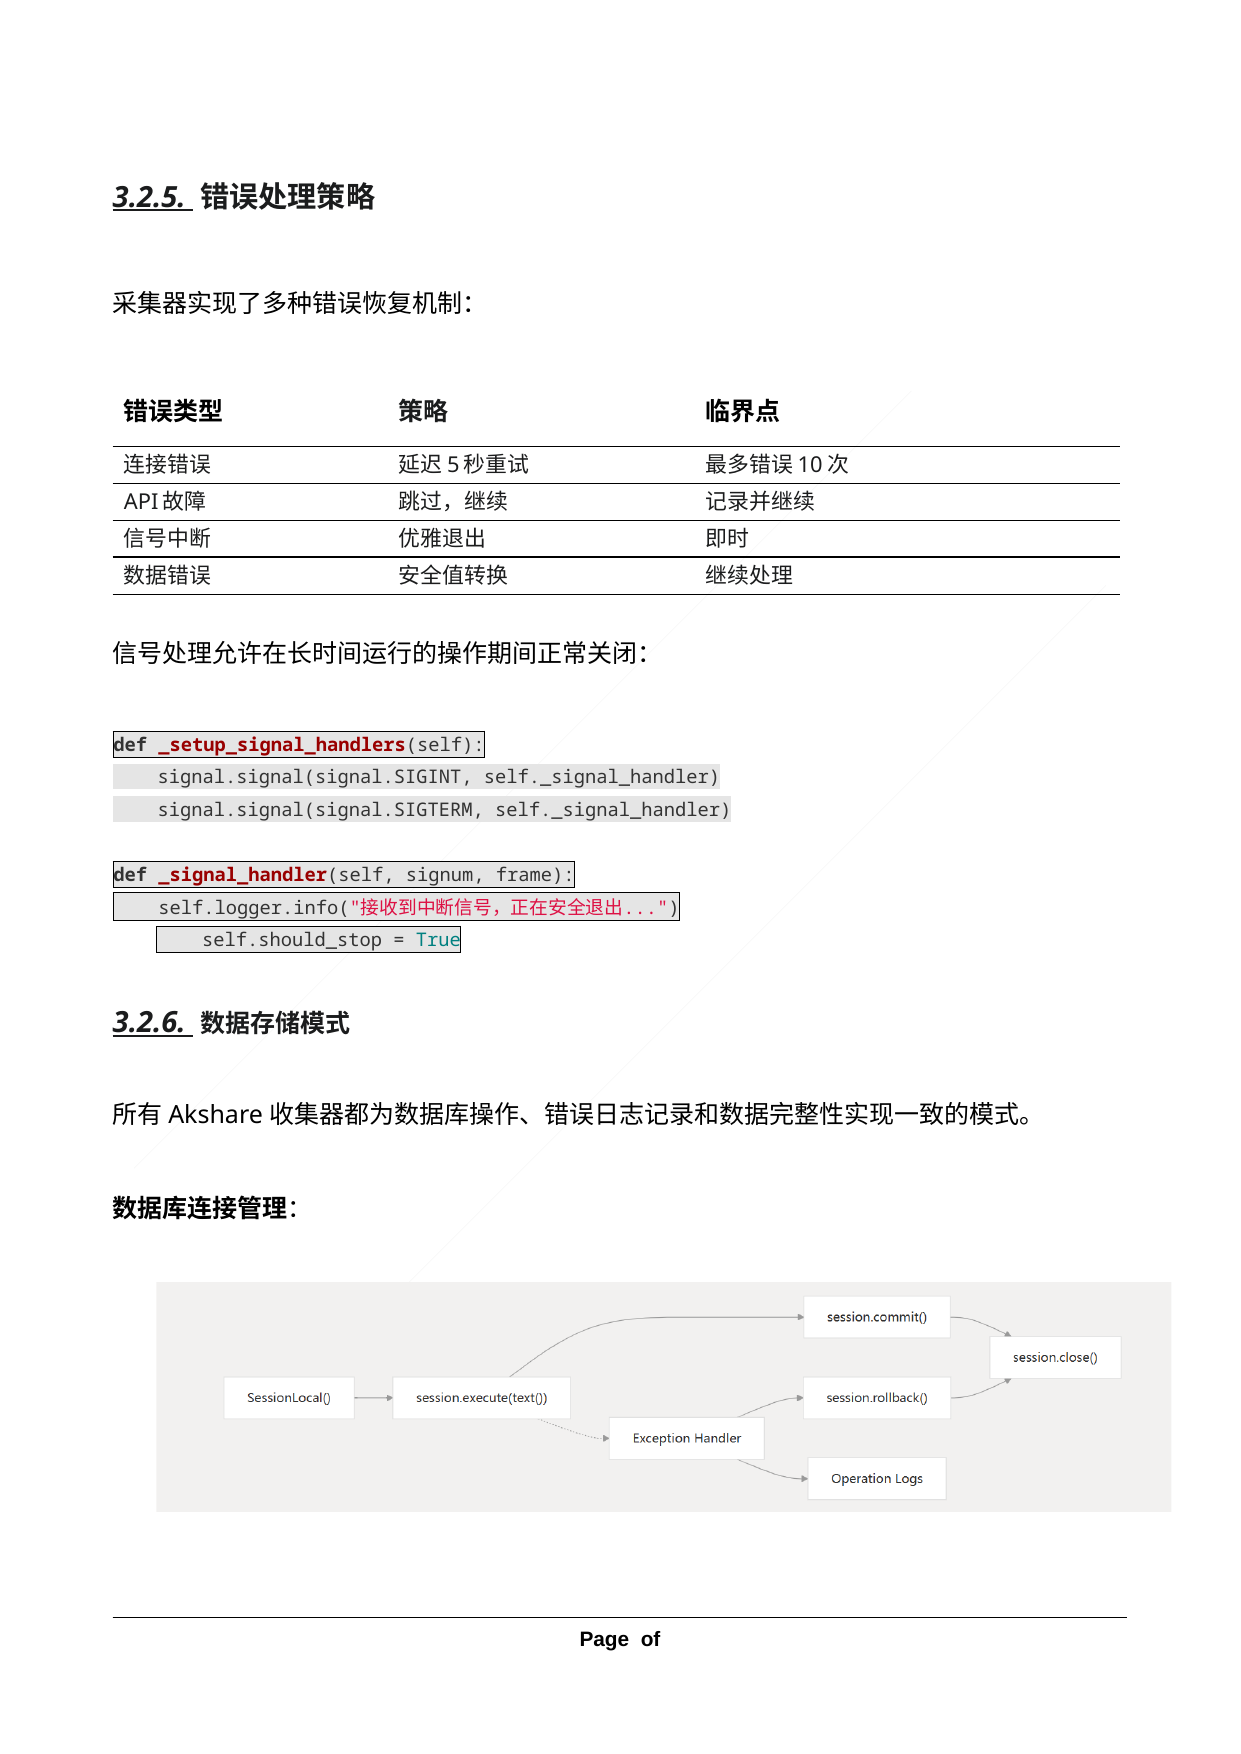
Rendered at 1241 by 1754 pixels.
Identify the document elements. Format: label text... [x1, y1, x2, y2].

text 采集器实现了多种错误恢复机制： [112, 269, 1128, 334]
subtitle 数据存储模式 [112, 989, 1128, 1054]
table_cell 连接错误 [113, 447, 387, 482]
table_cell 延迟5秒重试 [388, 447, 694, 482]
table_cell API故障 [113, 484, 387, 519]
text signal.signal(signal.SIGINT, self._signal_handler) [112, 760, 1128, 793]
text self.logger.info("接收到中断信号，正在安全退出...") [112, 890, 1128, 923]
table_header 策略 [388, 377, 694, 446]
table_cell 最多错误10次 [694, 447, 1120, 482]
text 数据库连接管理： [112, 1174, 1128, 1239]
text def _signal_handler(self, signum, frame): [112, 858, 1128, 890]
table_cell 记录并继续 [694, 484, 1120, 519]
table_cell 安全值转换 [388, 558, 694, 593]
table_header 错误类型 [113, 377, 387, 446]
text 信号处理允许在长时间运行的操作期间正常关闭： [112, 619, 1128, 684]
text self.should_stop = True [112, 923, 1128, 955]
subtitle 错误处理策略 [112, 162, 1128, 227]
table_cell 数据错误 [113, 558, 387, 593]
text 所有 Akshare 收集器都为数据库操作、错误日志记录和数据完整性实现一致的模式。 [112, 1095, 1128, 1131]
table_cell 跳过，继续 [388, 484, 694, 519]
table_cell 继续处理 [694, 558, 1120, 593]
table_cell 即时 [694, 521, 1120, 556]
text signal.signal(signal.SIGTERM, self._signal_handler) [112, 793, 1128, 825]
table_cell 优雅退出 [388, 521, 694, 556]
text def _setup_signal_handlers(self): [112, 728, 1128, 760]
picture [156, 1282, 1172, 1512]
table_header 临界点 [694, 377, 1120, 446]
table_cell 信号中断 [113, 521, 387, 556]
